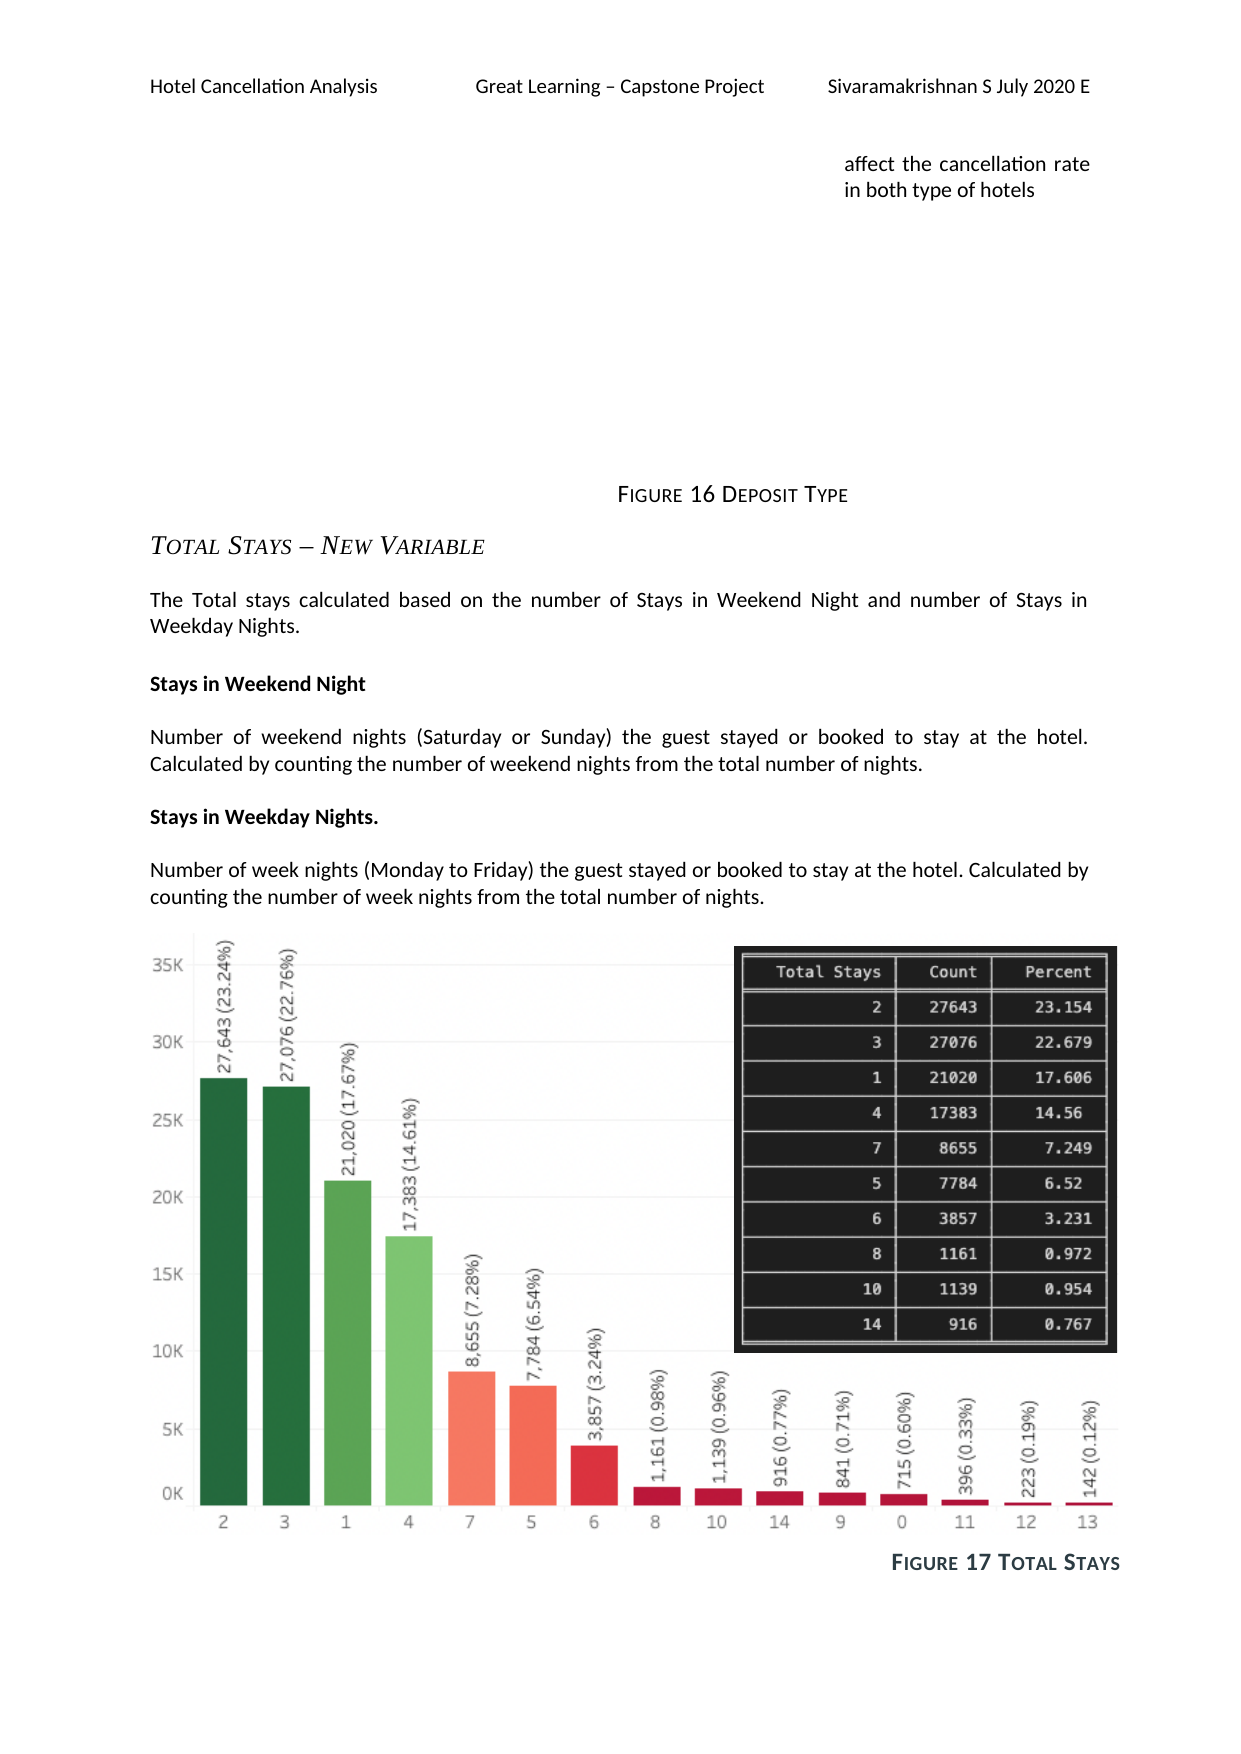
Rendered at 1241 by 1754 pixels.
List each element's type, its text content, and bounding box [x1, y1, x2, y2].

text Stays in Weekend Night [150, 670, 1090, 697]
subtitle Total Stays – New Variable [150, 529, 1090, 561]
text Stays in Weekday Nights. [150, 803, 1090, 830]
picture [150, 933, 1118, 1535]
subtitle Figure 16 Deposit Type [300, 478, 1090, 508]
text Number of week nights (Monday to Friday) the guest stayed or booked to stay at the hotel. Calculated by counting the number of week nights from the total number of nights. [150, 857, 1090, 910]
text The Total stays calculated based on the number of Stays in Weekend Night and number of Stays in Weekday Nights. [150, 586, 1090, 639]
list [807, 150, 1090, 203]
text Number of weekend nights (Saturday or Sunday) the guest stayed or booked to stay at the hotel. Calculated by counting the number of weekend nights from the total number of nights. [150, 723, 1090, 777]
